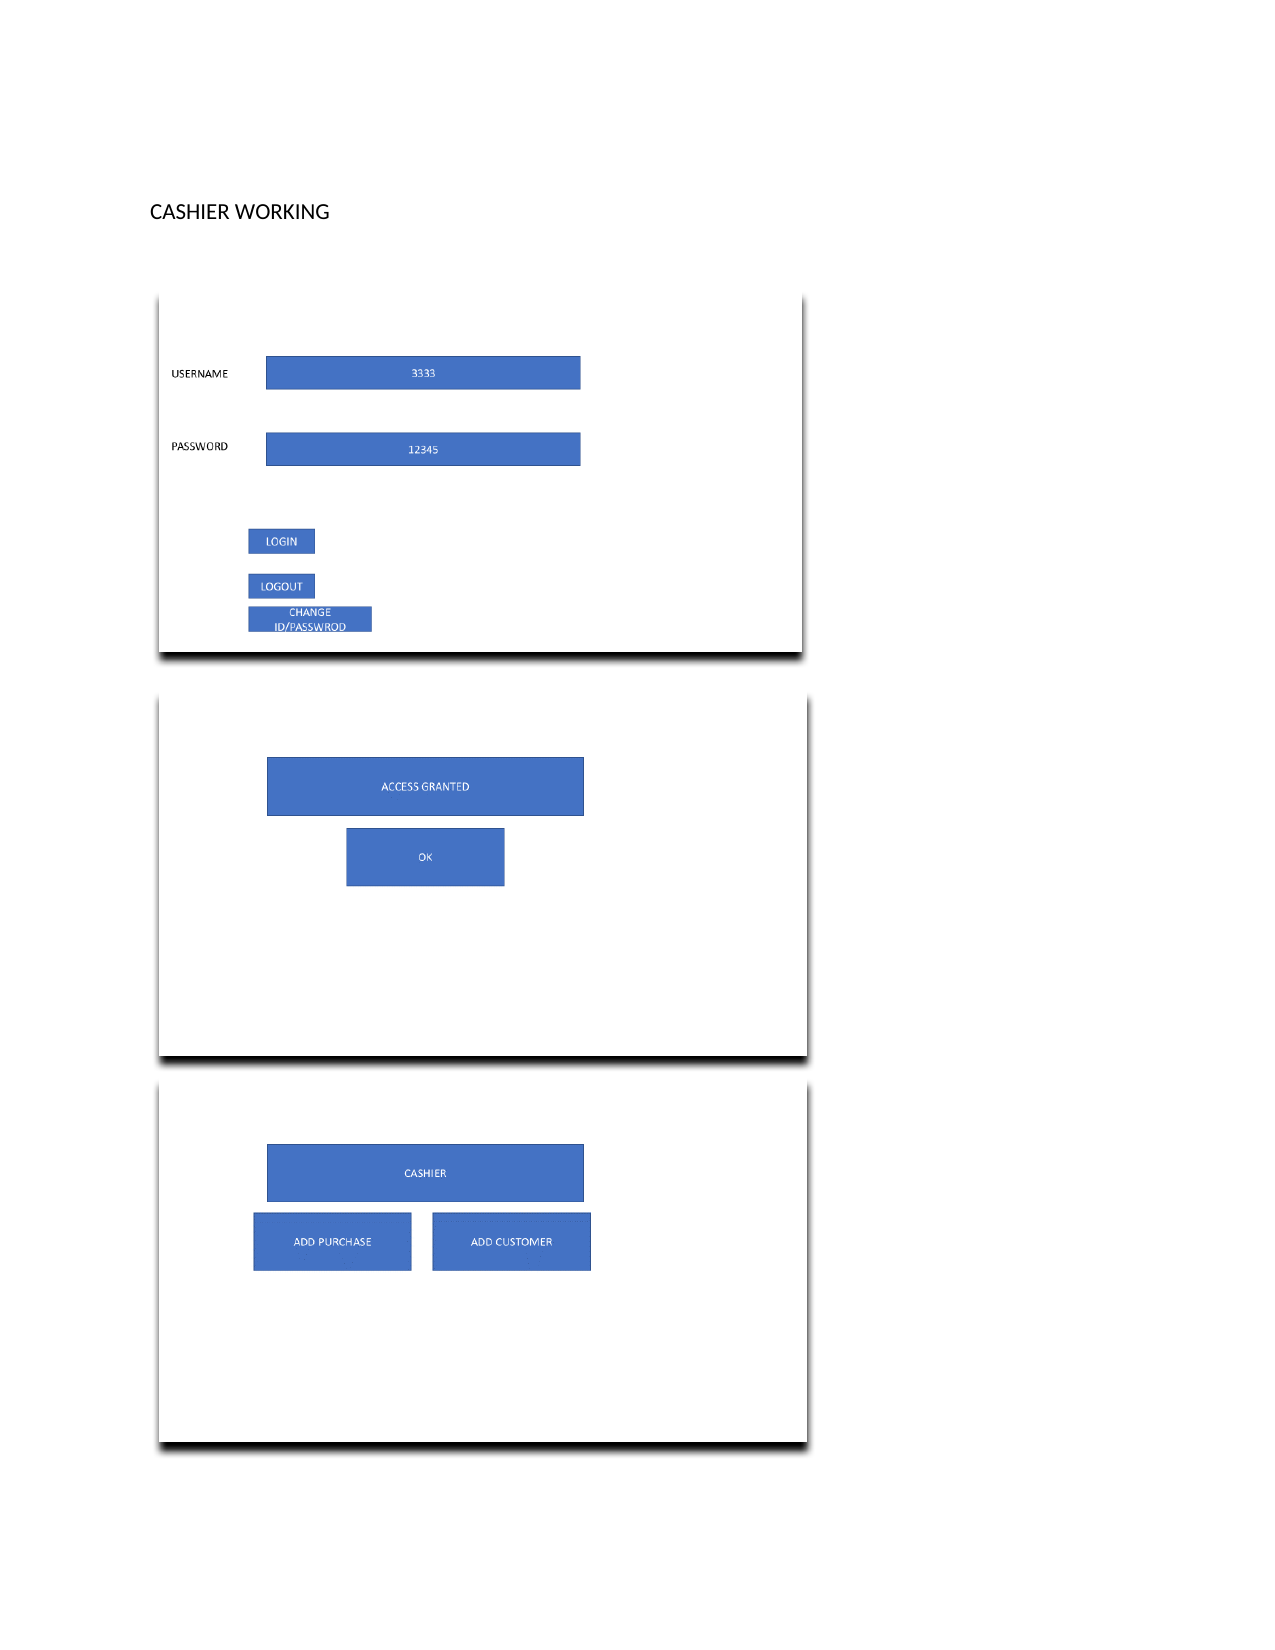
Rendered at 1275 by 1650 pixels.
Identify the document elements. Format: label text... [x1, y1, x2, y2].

text CASHIER WORKING [150, 197, 1125, 225]
picture [159, 1077, 807, 1442]
picture [159, 690, 807, 1056]
picture [159, 290, 802, 652]
